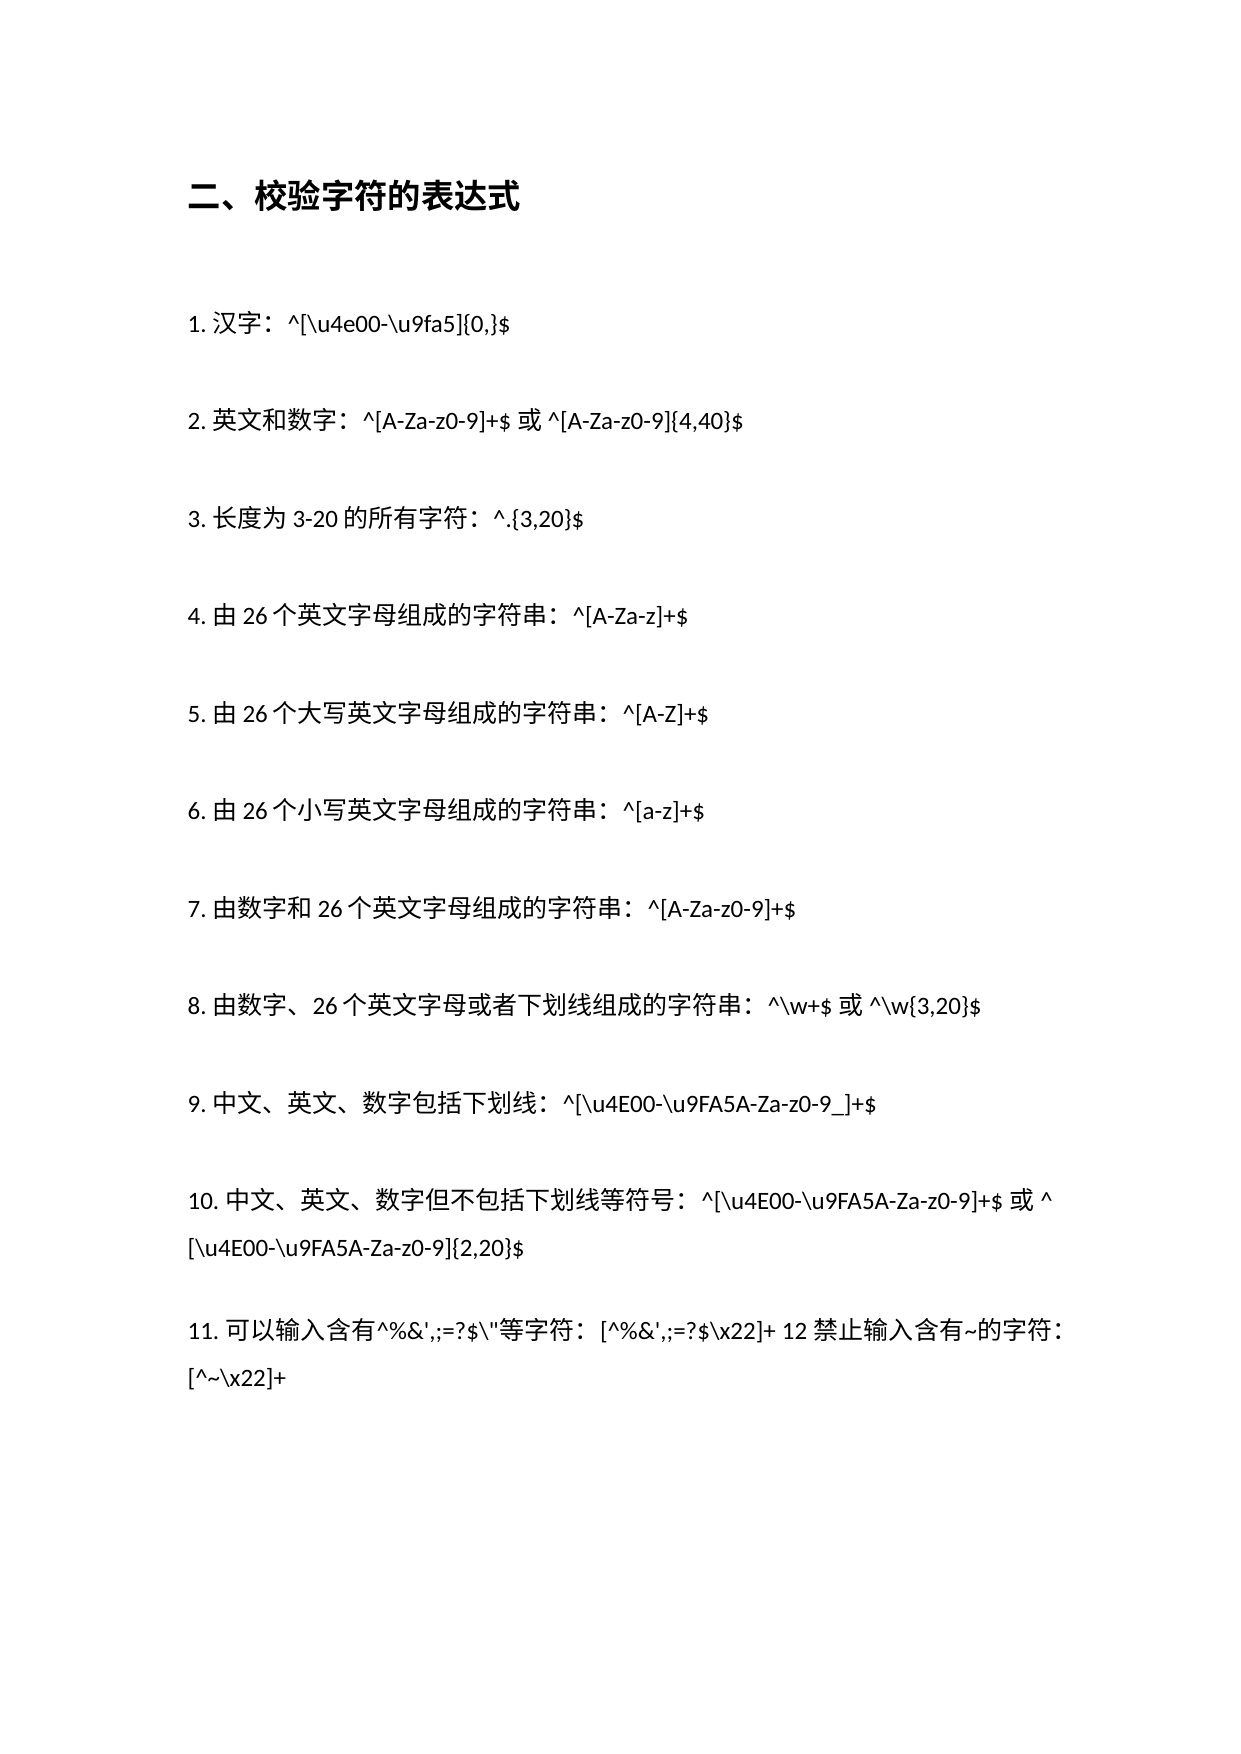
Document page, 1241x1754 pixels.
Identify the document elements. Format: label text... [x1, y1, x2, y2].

text 11. 可以输入含有^%&',;=?$\"等字符：[^%&',;=?$\x22]+ 12 禁止输入含有~的字符：[^~\x22]+ [187, 1296, 1053, 1394]
subtitle 二、校验字符的表达式 [187, 162, 1053, 227]
text 2. 英文和数字：^[A-Za-z0-9]+$ 或 ^[A-Za-z0-9]{4,40}$ [187, 386, 1053, 451]
text 5. 由26个大写英文字母组成的字符串：^[A-Z]+$ [187, 679, 1053, 744]
text 4. 由26个英文字母组成的字符串：^[A-Za-z]+$ [187, 581, 1053, 646]
text 10. 中文、英文、数字但不包括下划线等符号：^[\u4E00-\u9FA5A-Za-z0-9]+$ 或 ^[\u4E00-\u9FA5A-Za-z0-9]{2,20}$ [187, 1166, 1053, 1264]
text 9. 中文、英文、数字包括下划线：^[\u4E00-\u9FA5A-Za-z0-9_]+$ [187, 1069, 1053, 1134]
text 6. 由26个小写英文字母组成的字符串：^[a-z]+$ [187, 776, 1053, 841]
text 3. 长度为3-20的所有字符：^.{3,20}$ [187, 484, 1053, 549]
text 8. 由数字、26个英文字母或者下划线组成的字符串：^\w+$ 或 ^\w{3,20}$ [187, 971, 1053, 1036]
text 1. 汉字：^[\u4e00-\u9fa5]{0,}$ [187, 289, 1053, 354]
text 7. 由数字和26个英文字母组成的字符串：^[A-Za-z0-9]+$ [187, 874, 1053, 939]
